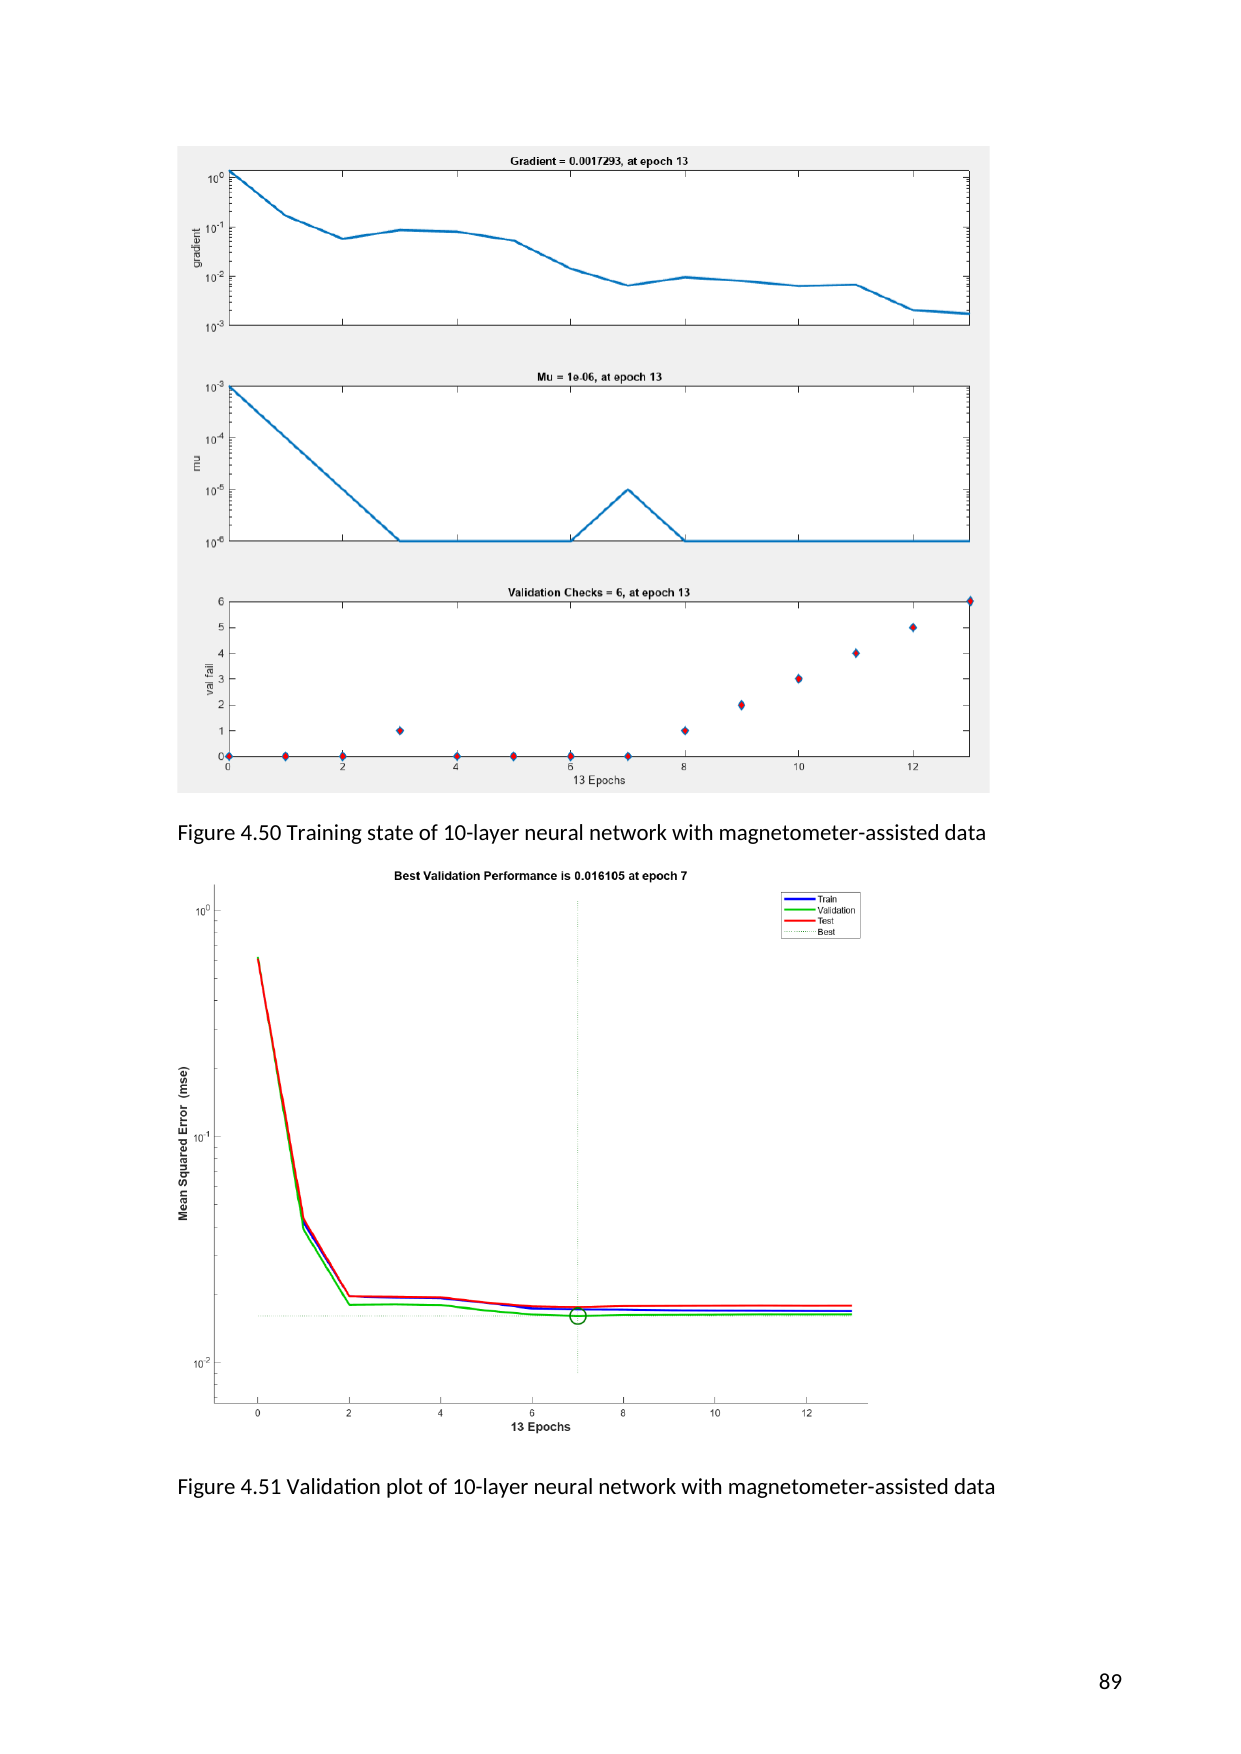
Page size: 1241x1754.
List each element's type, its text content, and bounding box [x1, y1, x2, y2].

picture [177, 871, 869, 1434]
picture [177, 146, 990, 793]
